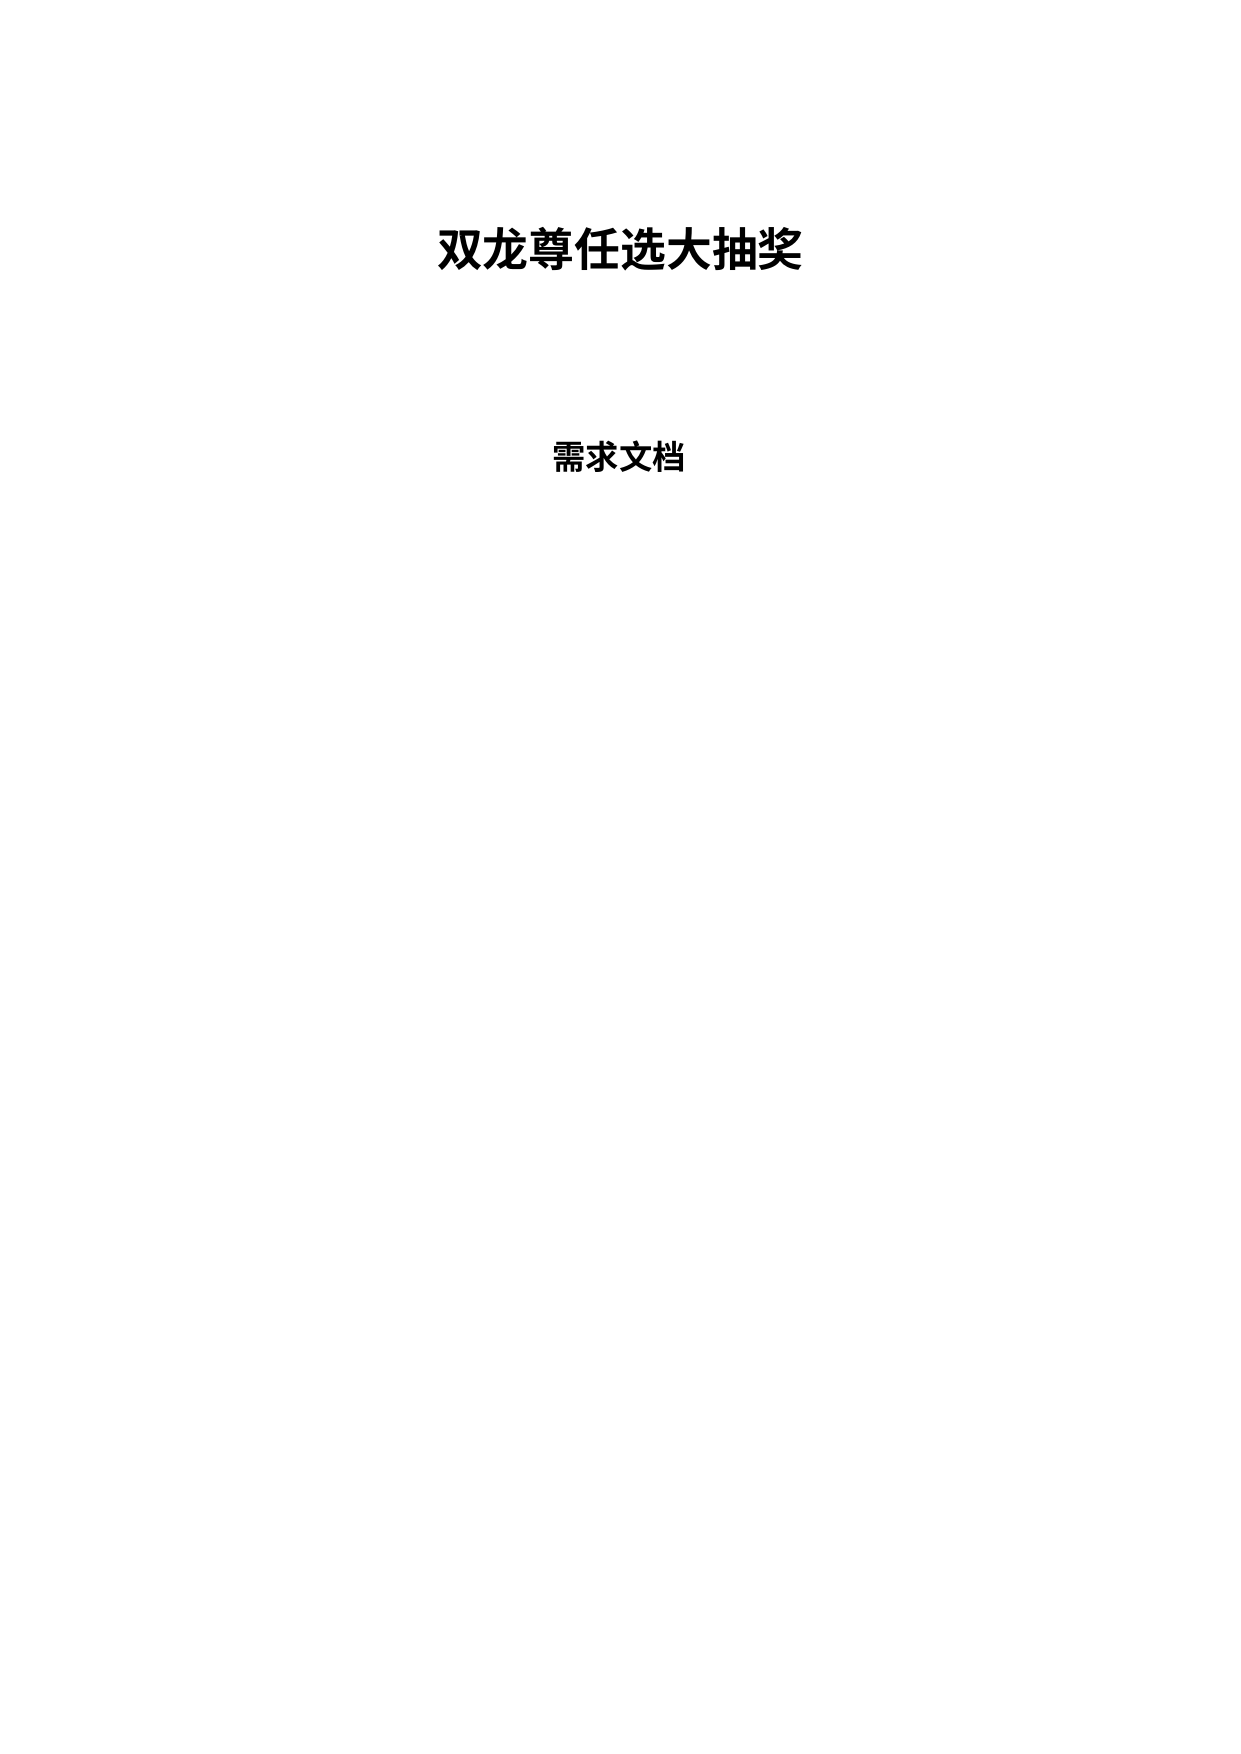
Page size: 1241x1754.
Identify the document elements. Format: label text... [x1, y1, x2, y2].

text 需求文档 [185, 422, 1053, 487]
subtitle 双龙尊任选大抽奖 [187, 197, 1053, 295]
